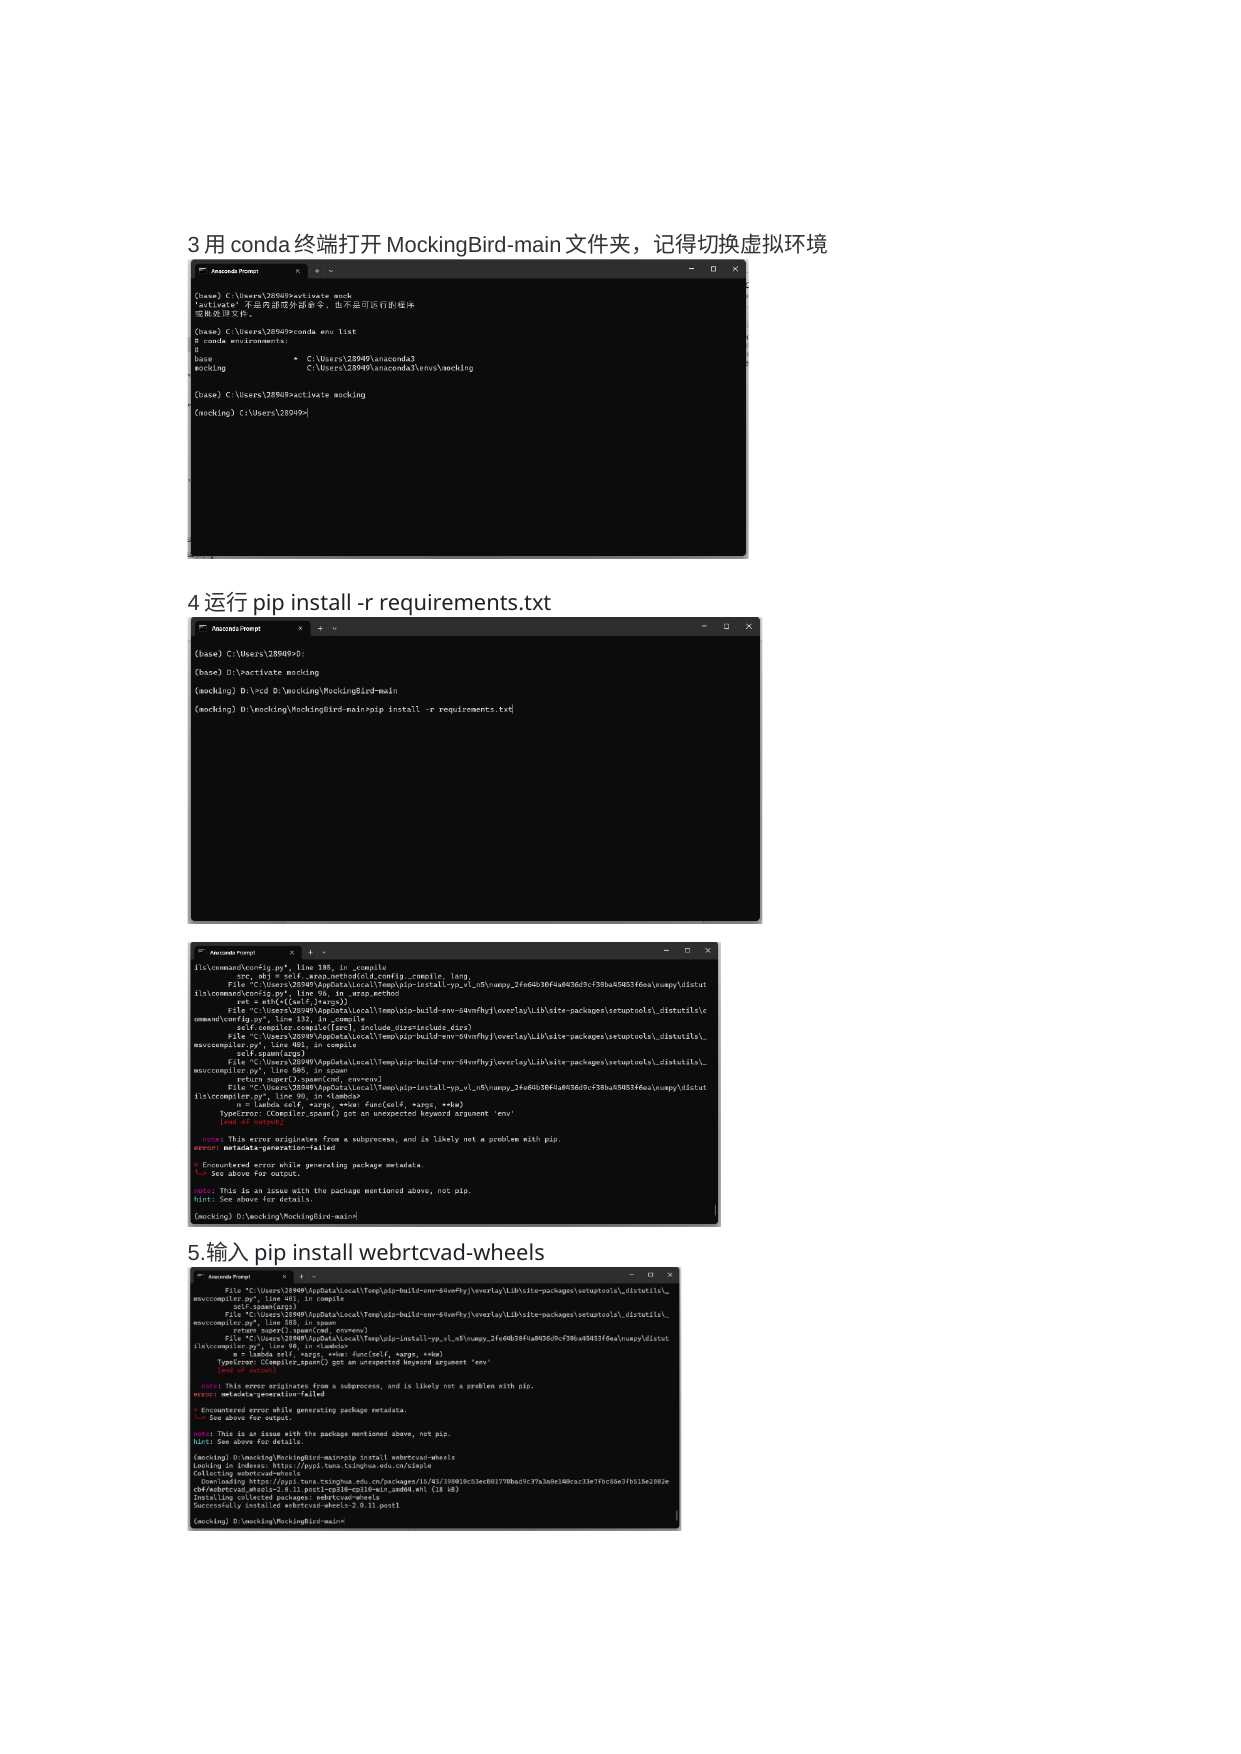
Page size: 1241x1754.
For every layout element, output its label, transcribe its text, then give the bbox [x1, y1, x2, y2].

text 4运行pip install -r requirements.txt [187, 584, 1053, 617]
text 5.输入pip install webrtcvad-wheels [187, 1234, 1053, 1267]
picture [187, 259, 749, 559]
picture [187, 1267, 682, 1531]
picture [187, 617, 763, 924]
picture [187, 942, 721, 1227]
text 3用conda终端打开MockingBird-main文件夹，记得切换虚拟环境 [187, 227, 1053, 259]
